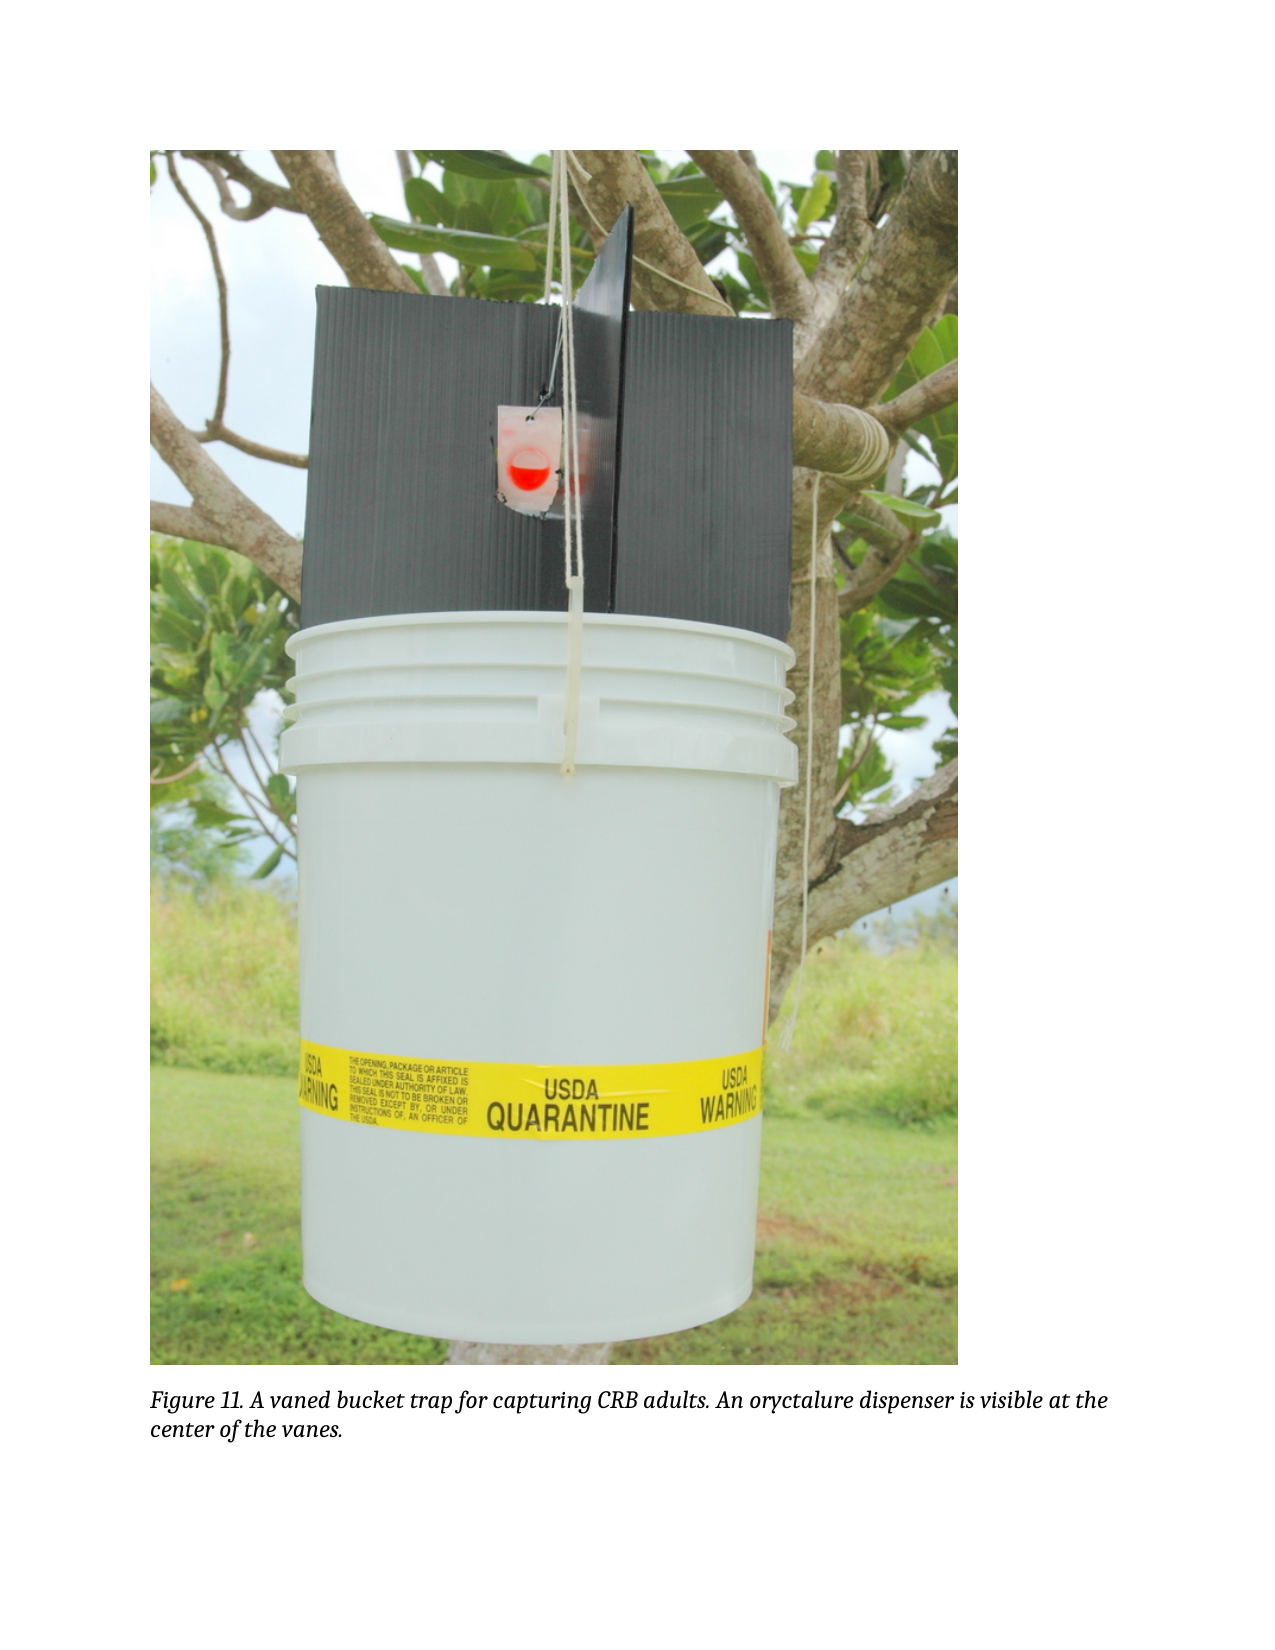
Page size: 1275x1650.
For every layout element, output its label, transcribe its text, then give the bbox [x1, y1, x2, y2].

picture [150, 150, 958, 1365]
text Figure 11. A vaned bucket trap for capturing CRB adults. An oryctalure dispenser is visible at the center of the vanes. [150, 1386, 1125, 1443]
